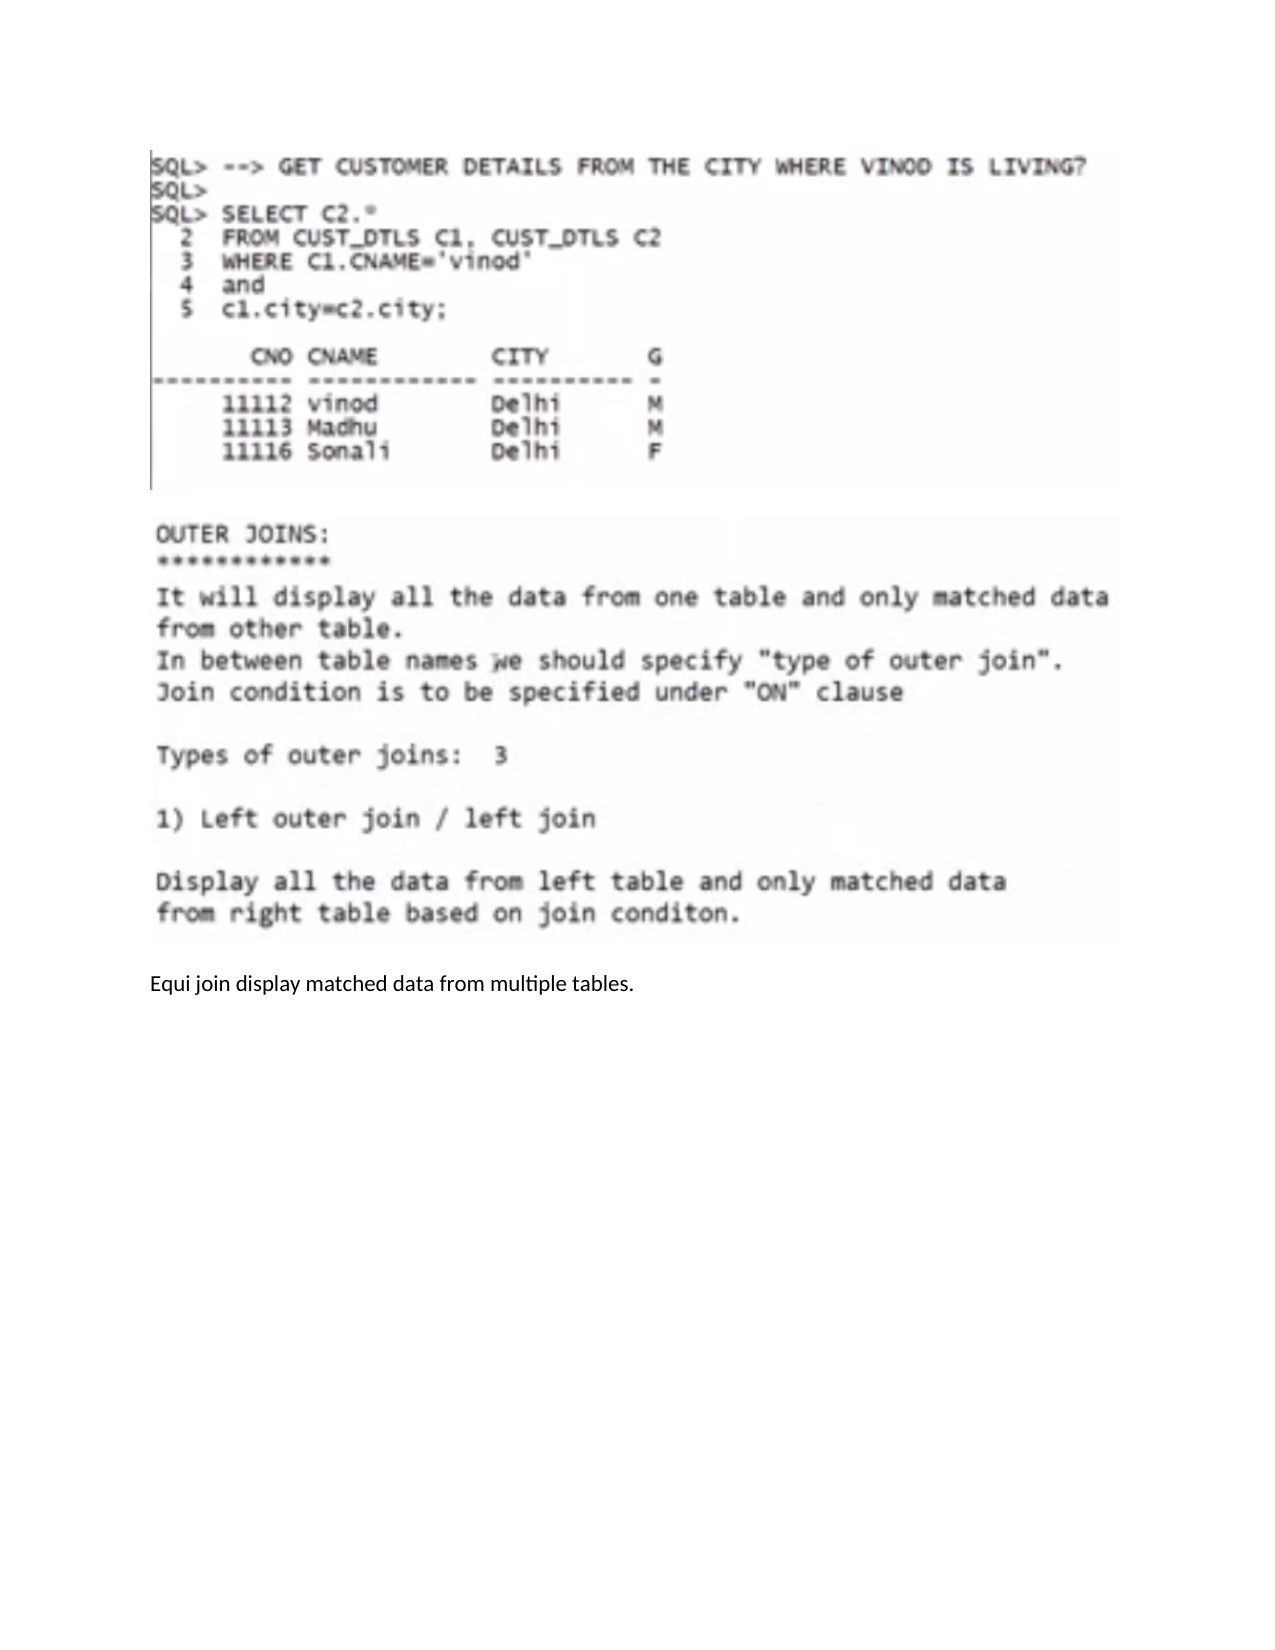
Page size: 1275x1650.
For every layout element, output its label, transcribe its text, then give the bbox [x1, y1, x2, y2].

picture [150, 150, 1125, 490]
picture [150, 514, 1125, 944]
text Equi join display matched data from multiple tables. [150, 969, 1125, 997]
